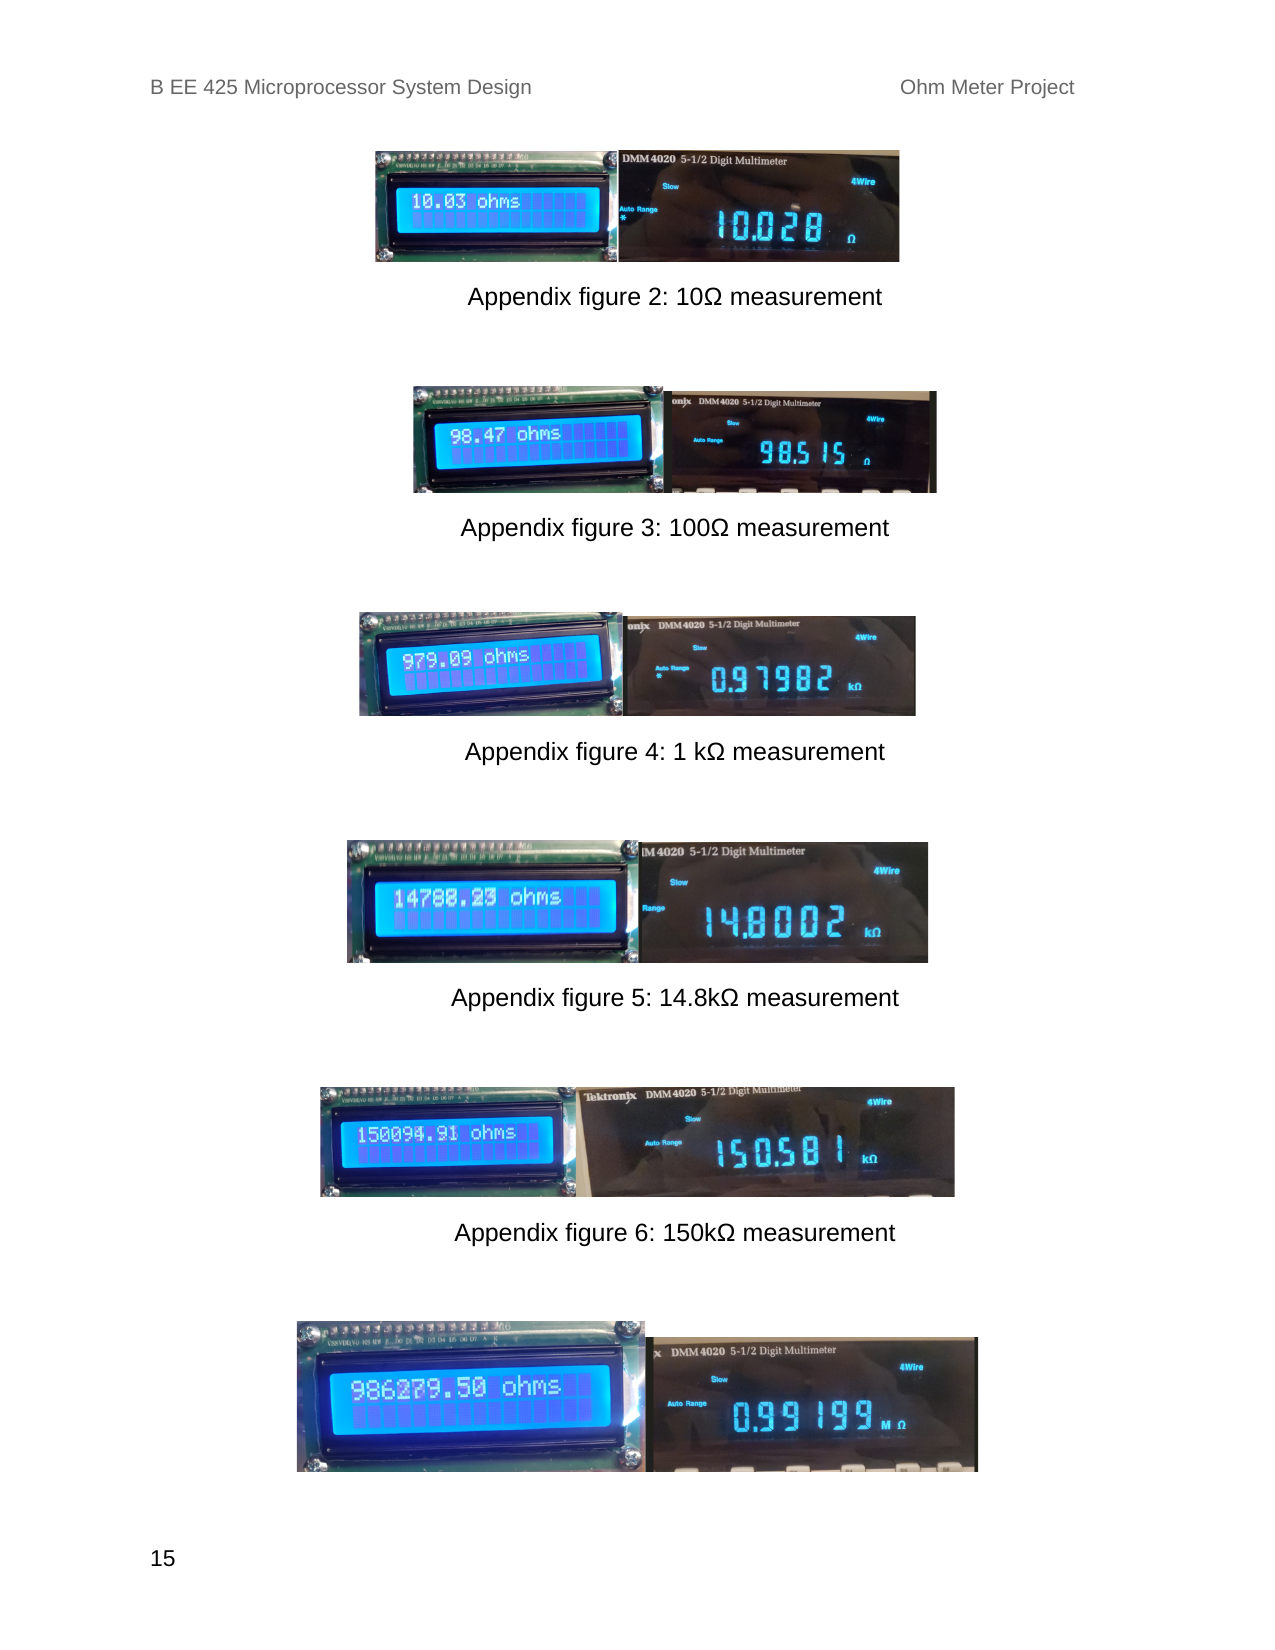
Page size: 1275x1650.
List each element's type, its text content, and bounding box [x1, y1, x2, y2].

text Appendix figure 3: 100Ω measurement [225, 513, 1125, 542]
text Appendix figure 4: 1 kΩ measurement [225, 737, 1125, 765]
text Appendix figure 2: 10Ω measurement [225, 282, 1125, 311]
text Appendix figure 6: 150kΩ measurement [225, 1218, 1125, 1246]
picture [375, 150, 900, 262]
picture [296, 1321, 979, 1472]
picture [347, 840, 929, 963]
picture [320, 1087, 955, 1197]
picture [413, 386, 937, 493]
picture [359, 612, 916, 716]
text Appendix figure 5: 14.8kΩ measurement [225, 983, 1125, 1012]
